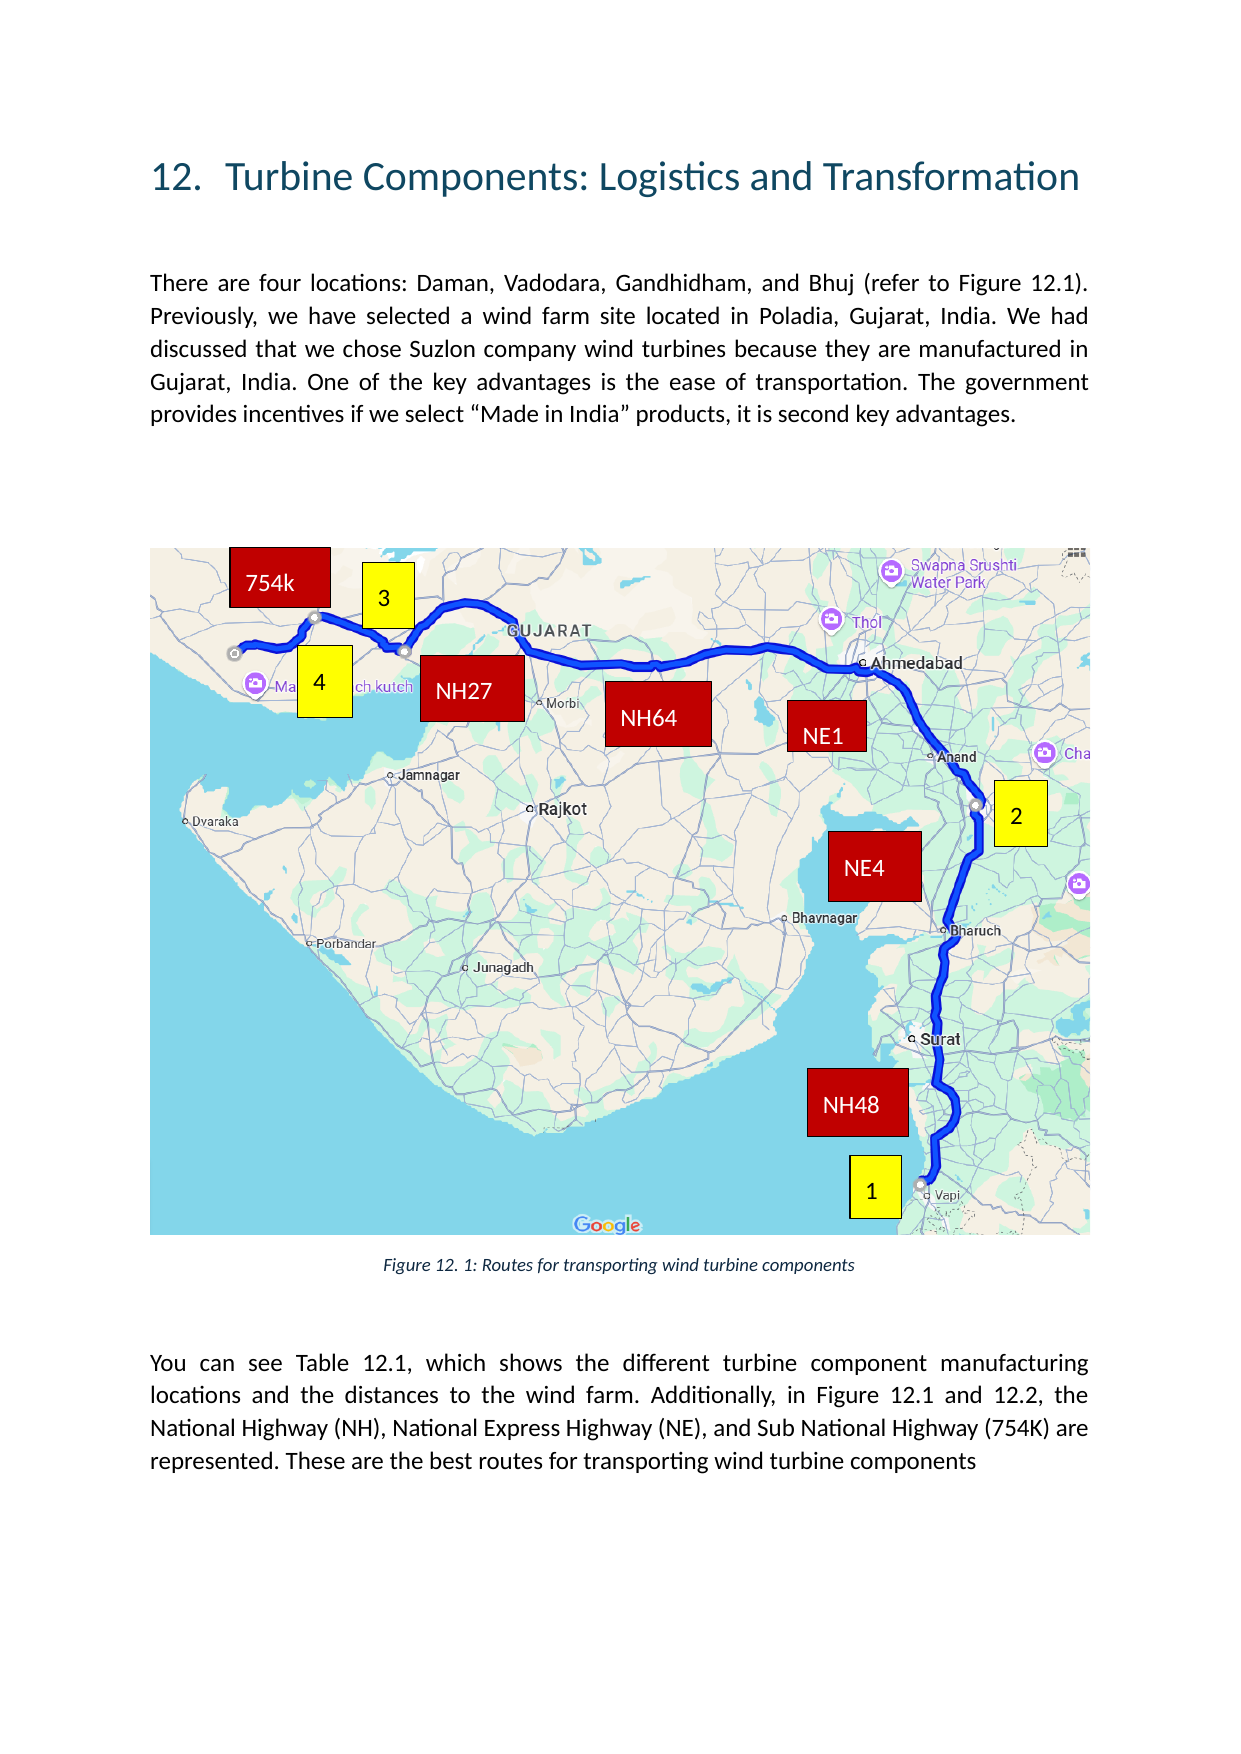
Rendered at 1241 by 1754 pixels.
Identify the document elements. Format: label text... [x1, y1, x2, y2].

subtitle 12. Turbine Components: Logistics and Transformation [150, 150, 1090, 201]
picture [150, 547, 1091, 1235]
text You can see Table 12.1, which shows the different turbine component manufacturing locations and the distances to the wind farm. Additionally, in Figure 12.1 and 12.2, the National Highway (NH), National Express Highway (NE), and Sub National Highway (754K) are represented. These are the best routes for transporting wind turbine components [150, 1347, 1090, 1476]
text There are four locations: Daman, Vadodara, Gandhidham, and Bhuj (refer to Figure 12.1). Previously, we have selected a wind farm site located in Poladia, Gujarat, India. We had discussed that we chose Suzlon company wind turbines because they are manufactured in Gujarat, India. One of the key advantages is the ease of transportation. The government provides incentives if we select “Made in India” products, it is second key advantages. [150, 267, 1090, 429]
